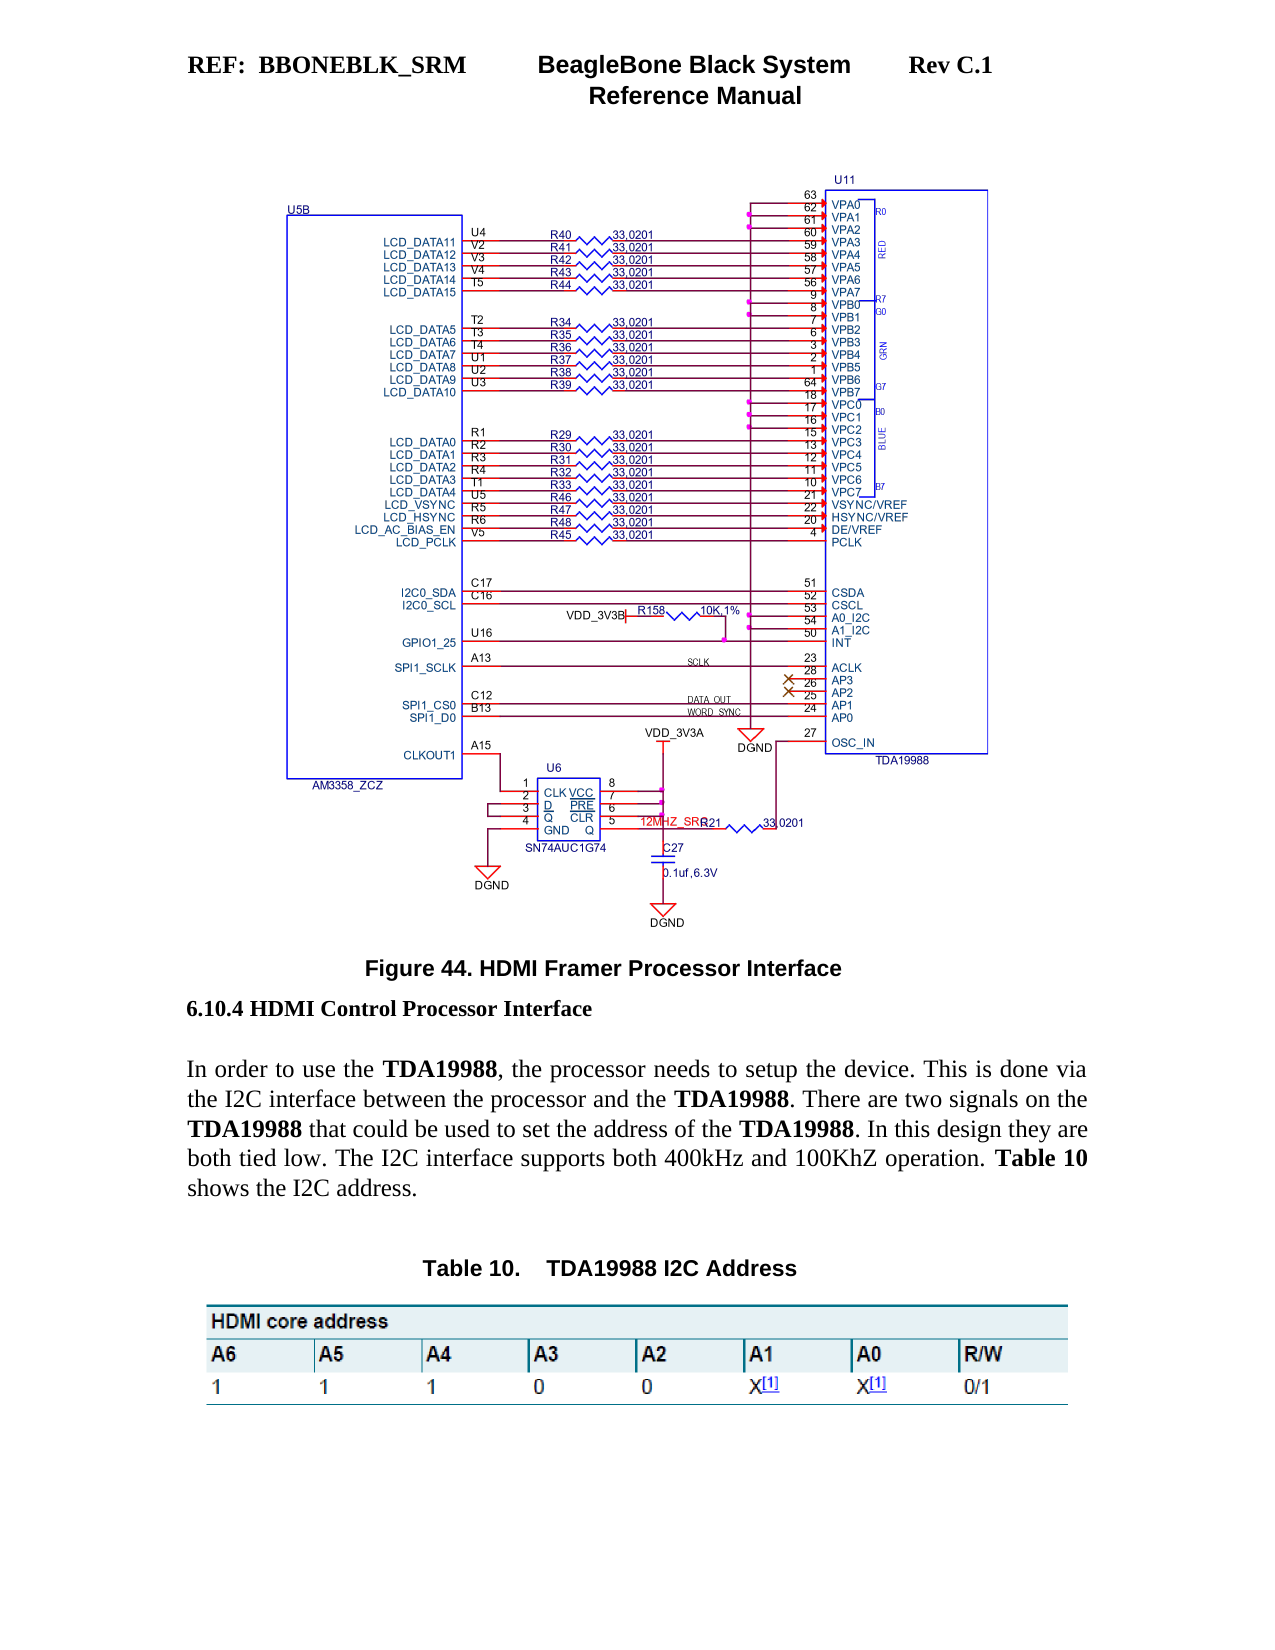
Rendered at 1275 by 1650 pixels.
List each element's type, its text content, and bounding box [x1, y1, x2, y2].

subtitle Figure 44. HDMI Framer Processor Interface [364, 954, 1183, 981]
subtitle 6.10.4 HDMI Control Processor Interface [186, 995, 1183, 1021]
picture [193, 1295, 1088, 1409]
picture [285, 174, 989, 927]
subtitle Table 10. TDA19988 I2C Address [187, 1255, 1183, 1281]
text In order to use the TDA19988, the processor needs to setup the device. This is done via the I2C interface between the processor and the TDA19988. There are two signals on the TDA19988 that could be used to set the address of the TDA19988. In this design they are both tied low. The I2C interface supports both 400kHz and 100KhZ operation. Table 10 shows the I2C address. [186, 1054, 1088, 1202]
